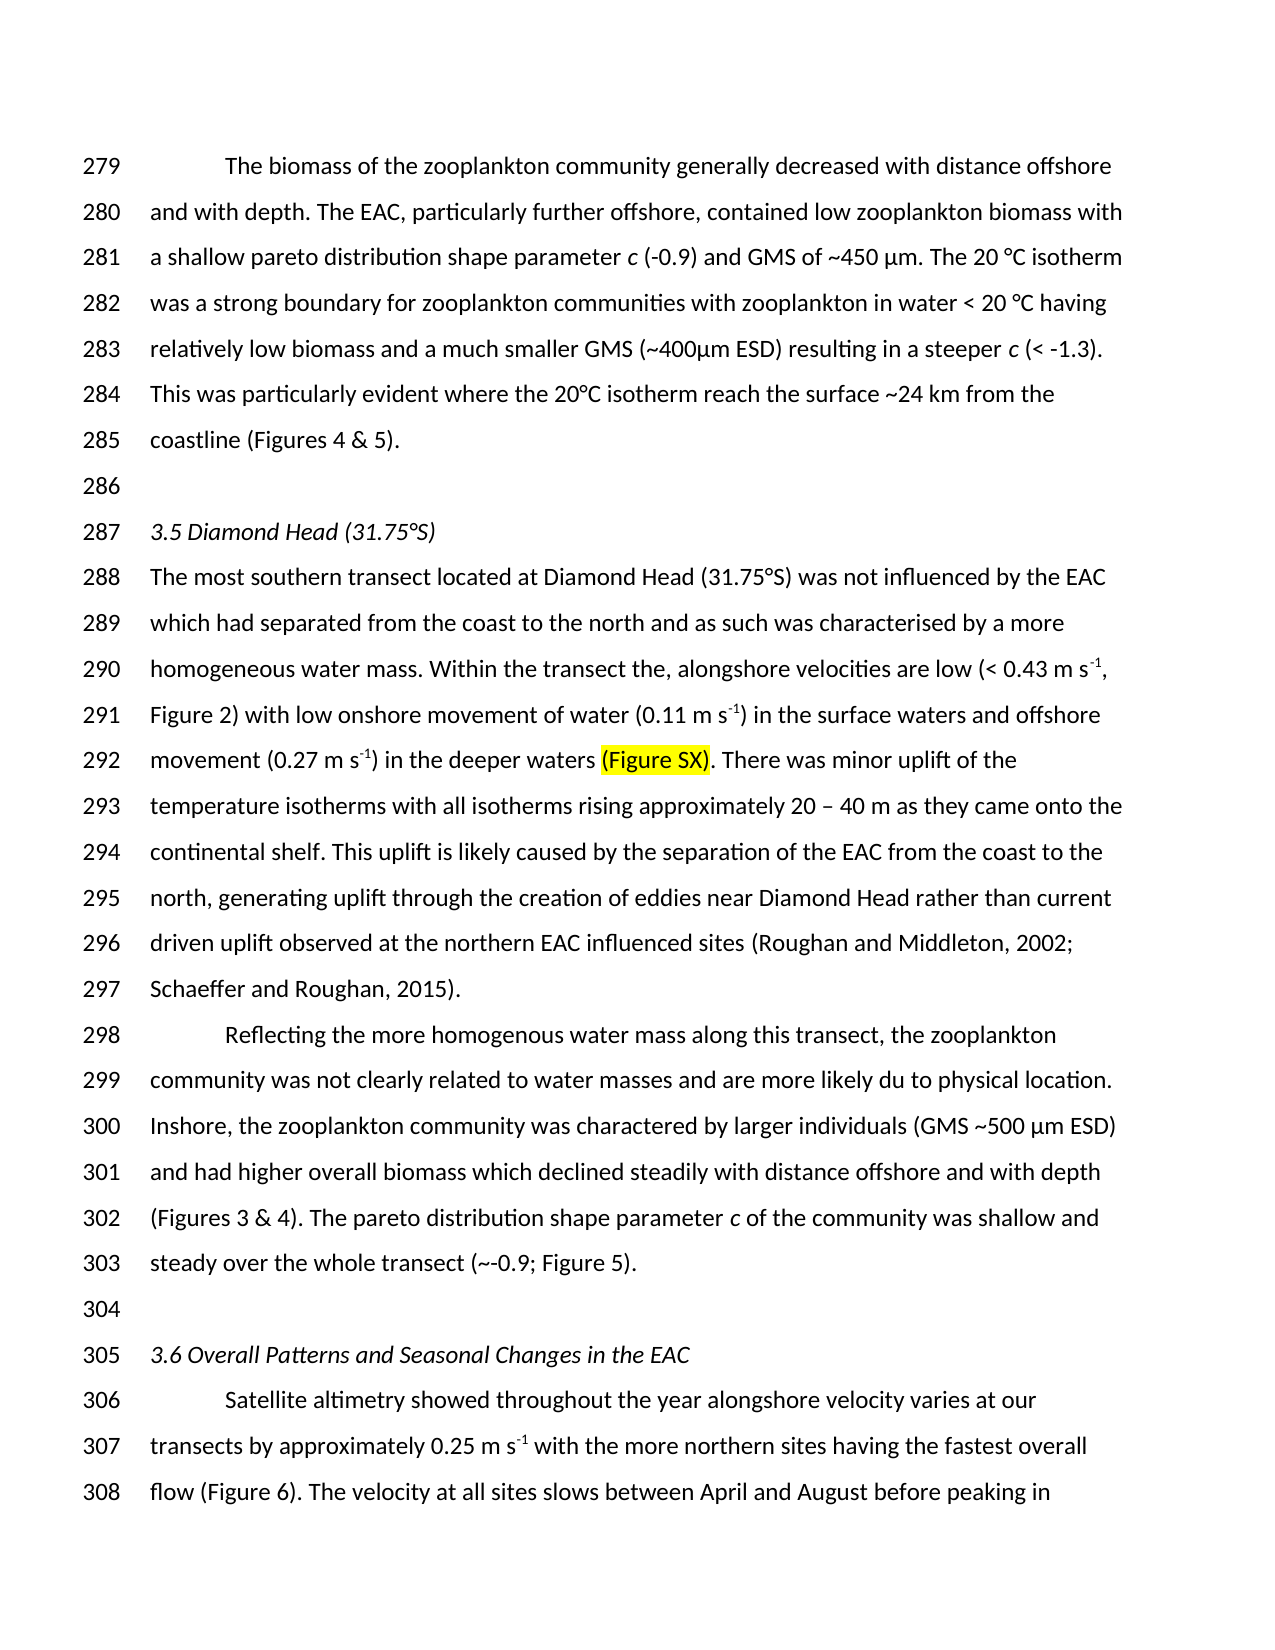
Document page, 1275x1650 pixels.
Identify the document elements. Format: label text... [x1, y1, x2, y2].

text Reflecting the more homogenous water mass along this transect, the zooplankton community was not clearly related to water masses and are more likely du to physical location. Inshore, the zooplankton community was charactered by larger individuals (GMS ~500 µm ESD) and had higher overall biomass which declined steadily with distance offshore and with depth (Figures 3 & 4). The pareto distribution shape parameter c of the community was shallow and steady over the whole transect (~-0.9; Figure 5). [150, 1019, 1125, 1278]
text 3.5 Diamond Head (31.75°S) [150, 516, 1125, 546]
text 3.6 Overall Patterns and Seasonal Changes in the EAC [150, 1339, 1125, 1369]
text The biomass of the zooplankton community generally decreased with distance offshore and with depth. The EAC, particularly further offshore, contained low zooplankton biomass with a shallow pareto distribution shape parameter c (-0.9) and GMS of ~450 µm. The 20 °C isotherm was a strong boundary for zooplankton communities with zooplankton in water < 20 °C having relatively low biomass and a much smaller GMS (~400µm ESD) resulting in a steeper c (< -1.3). This was particularly evident where the 20°C isotherm reach the surface ~24 km from the coastline (Figures 4 & 5). [150, 150, 1125, 455]
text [150, 1385, 1125, 1507]
text The most southern transect located at Diamond Head (31.75°S) was not influenced by the EAC which had separated from the coast to the north and as such was characterised by a more homogeneous water mass. Within the transect the, alongshore velocities are low (< 0.43 m s-1, Figure 2) with low onshore movement of water (0.11 m s-1) in the surface waters and offshore movement (0.27 m s-1) in the deeper waters (Figure SX). There was minor uplift of the temperature isotherms with all isotherms rising approximately 20 – 40 m as they came onto the continental shelf. This uplift is likely caused by the separation of the EAC from the coast to the north, generating uplift through the creation of eddies near Diamond Head rather than current driven uplift observed at the northern EAC influenced sites (Roughan and Middleton, 2002; Schaeffer and Roughan, 2015). [150, 562, 1125, 1004]
